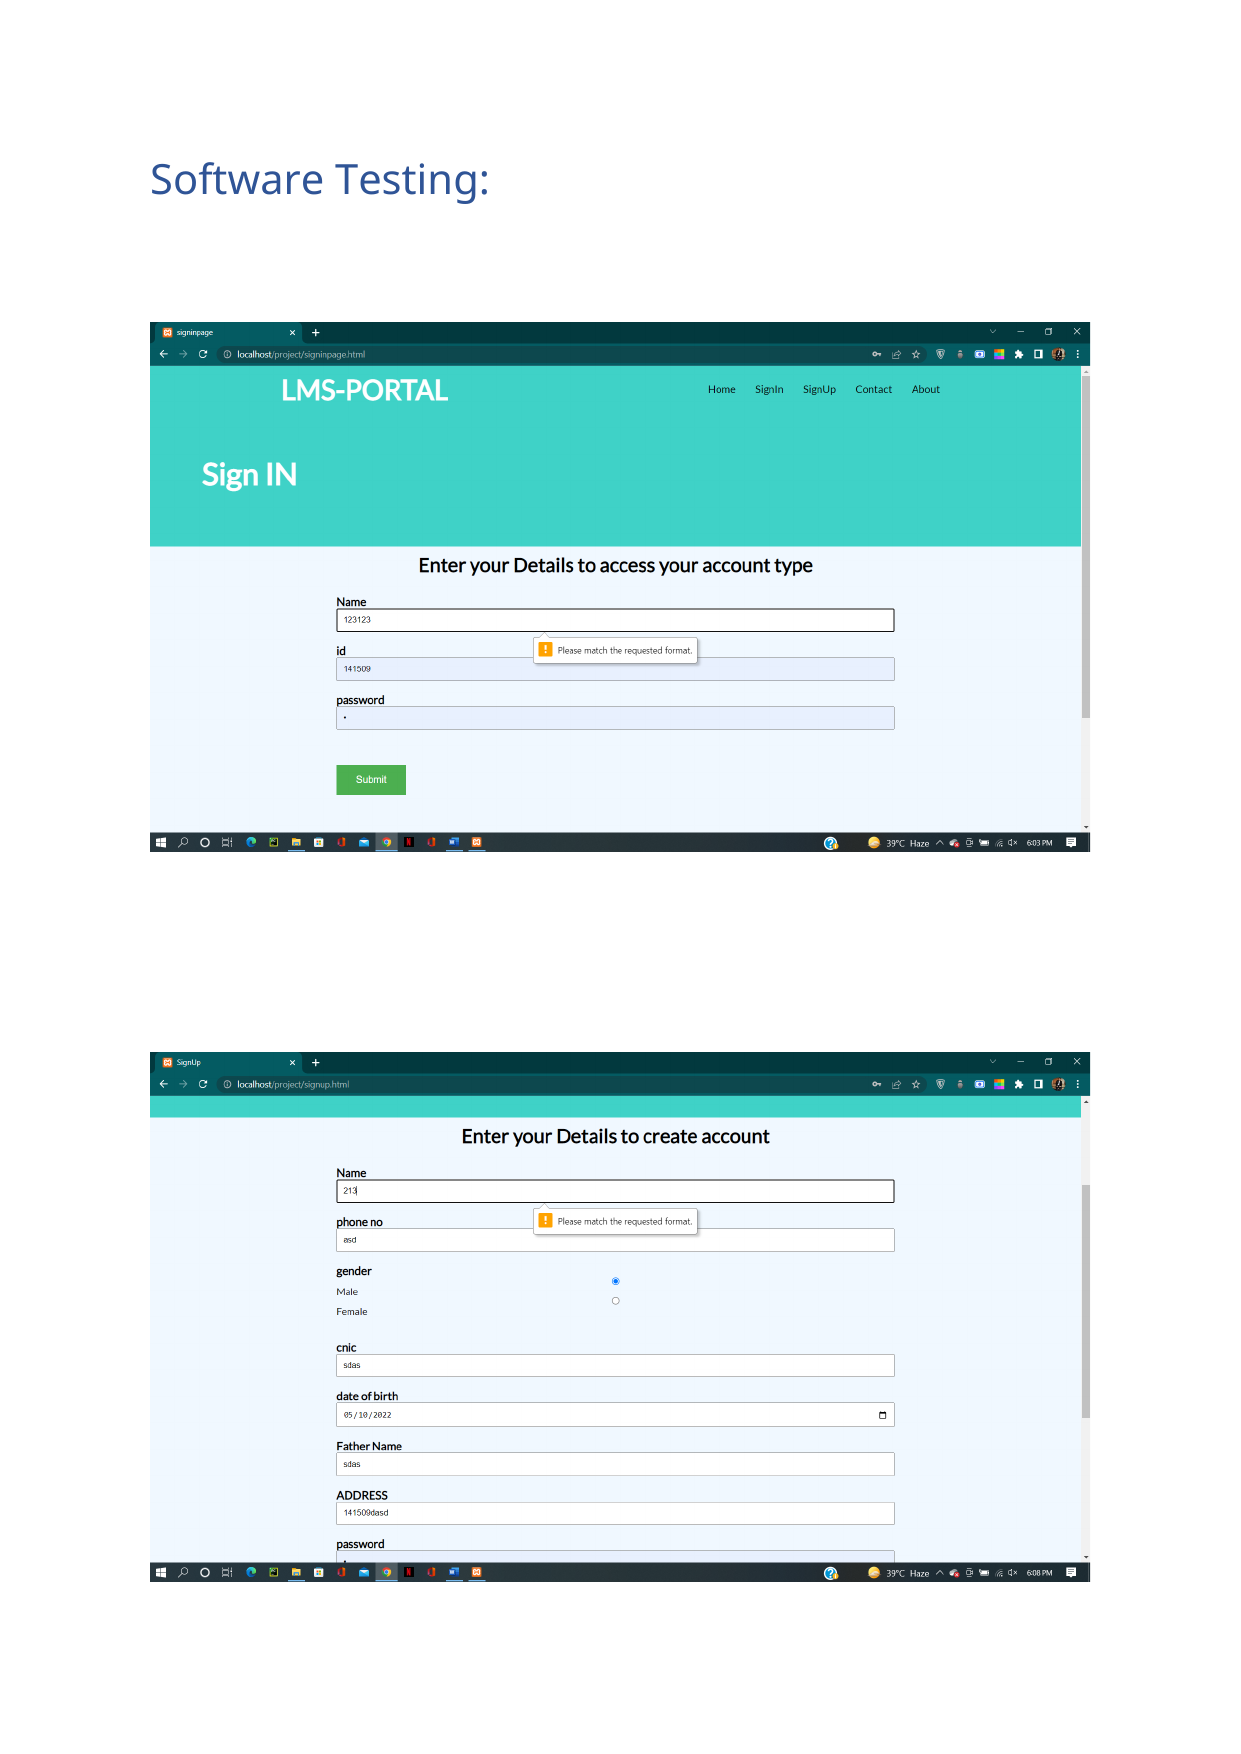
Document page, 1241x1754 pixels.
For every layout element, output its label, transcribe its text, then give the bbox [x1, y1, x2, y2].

picture [150, 322, 1091, 852]
picture [150, 1052, 1091, 1582]
subtitle Software Testing: [150, 150, 1090, 207]
